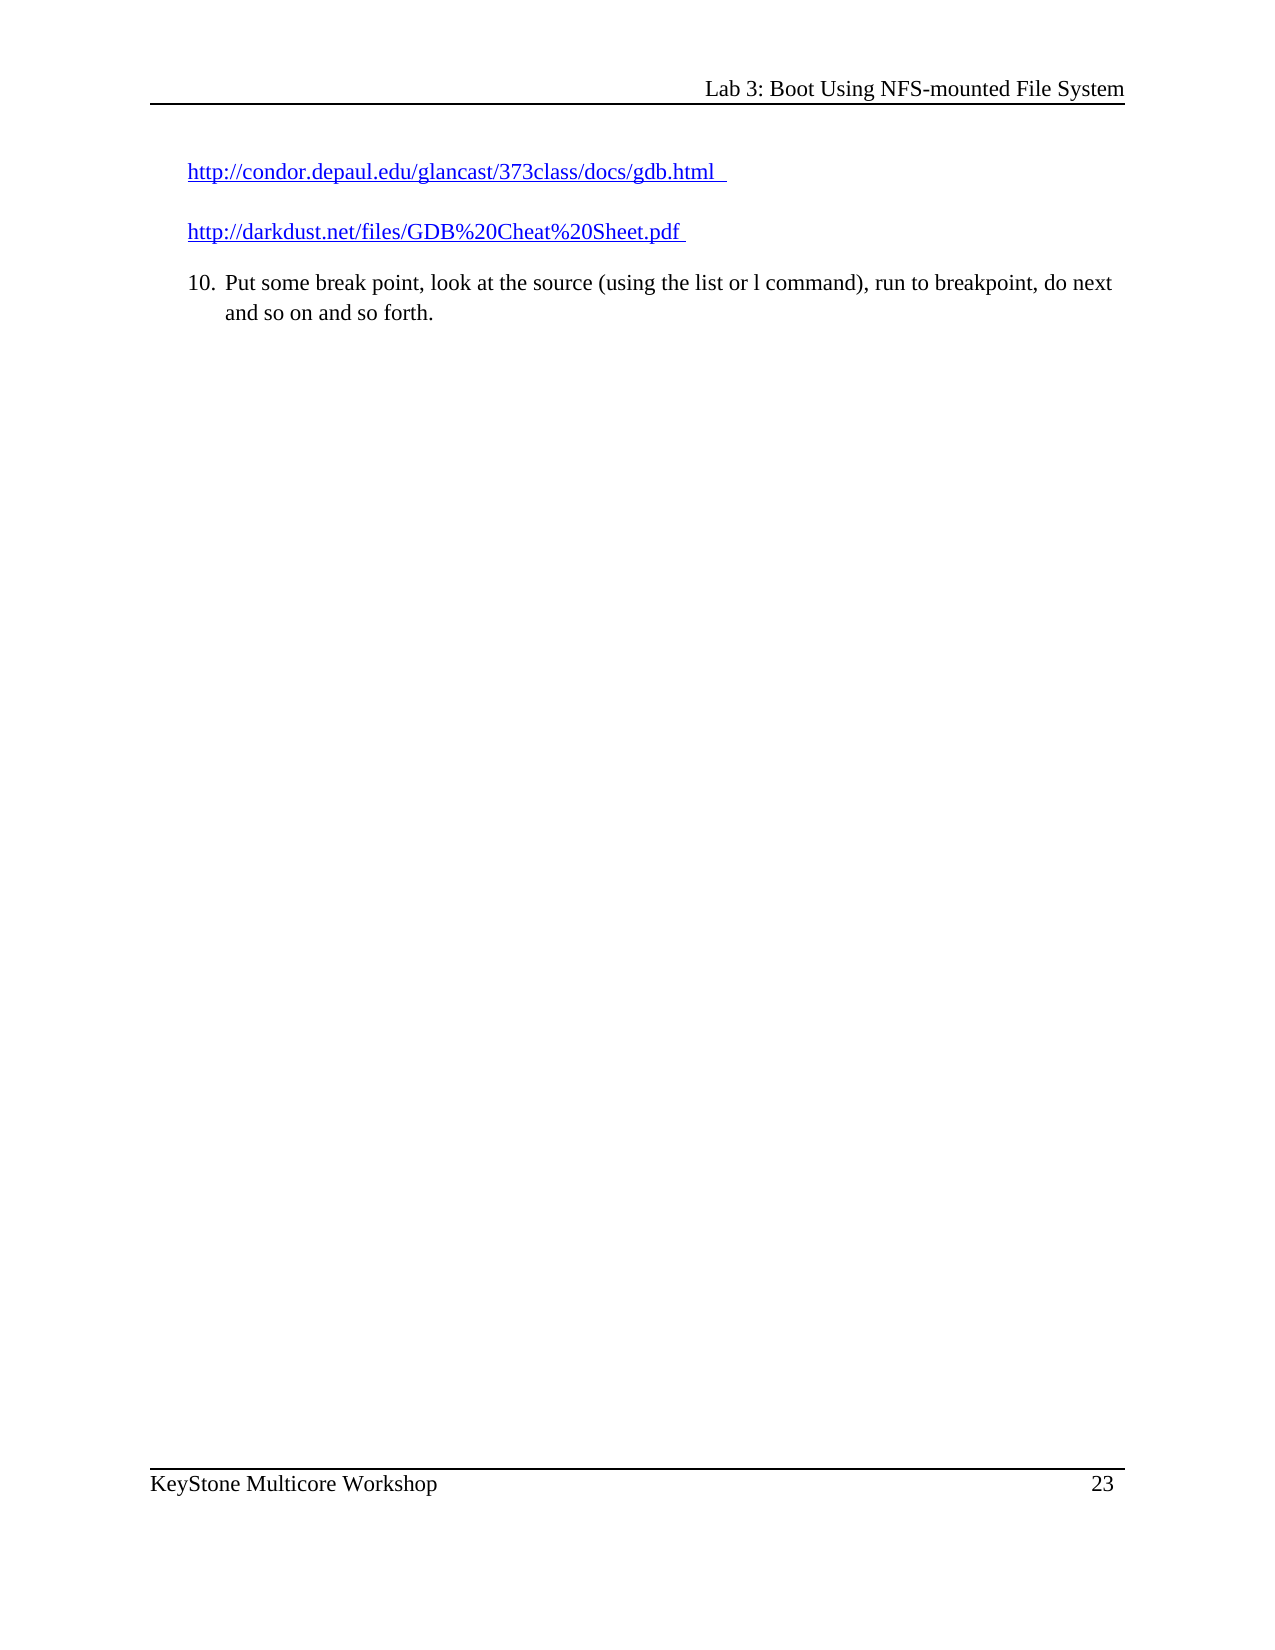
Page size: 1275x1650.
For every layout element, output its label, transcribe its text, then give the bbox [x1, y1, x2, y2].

text http://condor.depaul.edu/glancast/373class/docs/gdb.html http://darkdust.net/files/GDB%20Cheat%20Sheet.pdf [187, 158, 1125, 244]
list Put some break point, look at the source (using the list or l command), run to breakpoint, do next and so on and so forth. [187, 269, 1125, 326]
